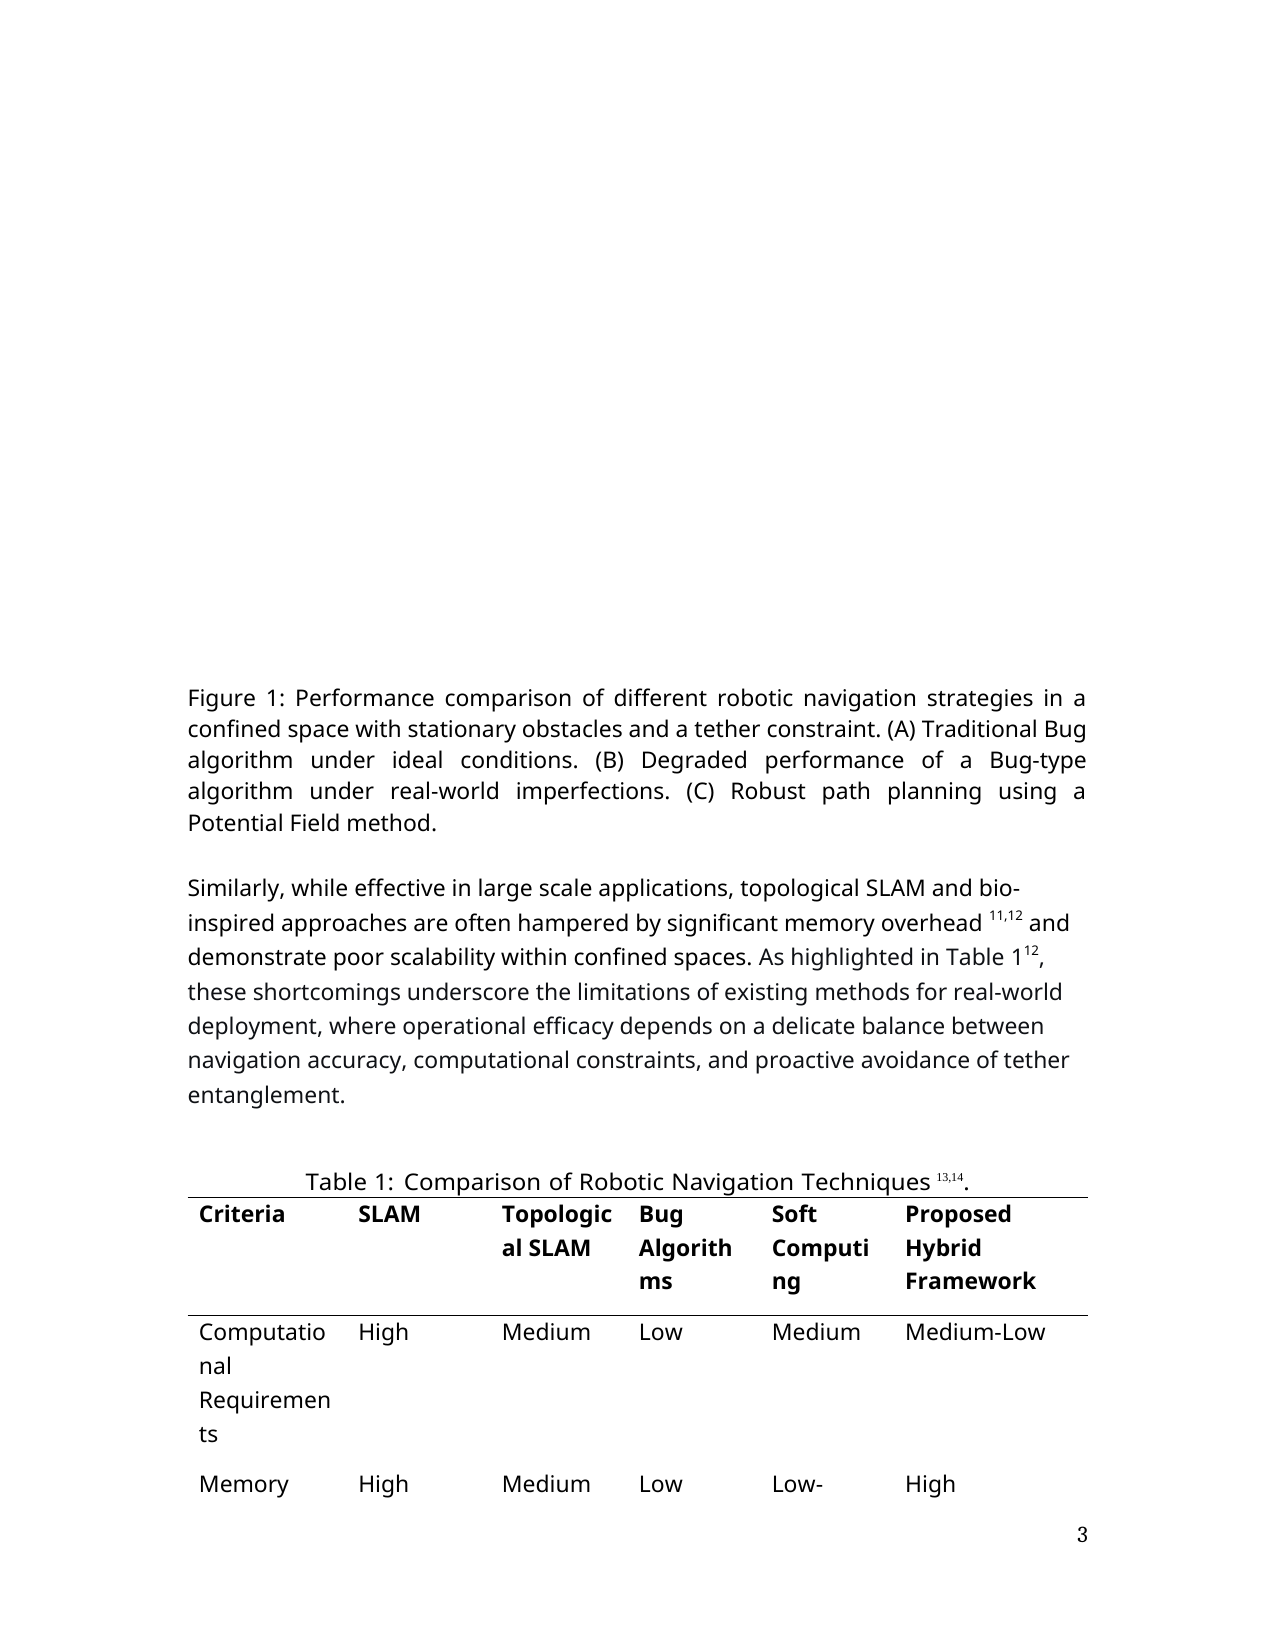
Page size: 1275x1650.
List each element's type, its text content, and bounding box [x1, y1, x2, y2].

table_cell Memory Usage [188, 1468, 347, 1499]
table_cell Low [628, 1316, 760, 1467]
table_header Topological SLAM [490, 1198, 627, 1315]
table_header Criteria [188, 1198, 347, 1315]
text Table 1: Comparison of Robotic Navigation Techniques 13,14. [187, 1165, 1087, 1197]
table_cell Computational Requirements [188, 1316, 347, 1467]
table_header Proposed Hybrid Framework [894, 1198, 1087, 1315]
table_cell Medium [760, 1316, 894, 1467]
table_cell High [894, 1468, 1087, 1499]
table_cell Medium [490, 1468, 627, 1499]
text Similarly, while effective in large scale applications, topological SLAM and bio-inspired approaches are often hampered by significant memory overhead 11,12 and demonstrate poor scalability within confined spaces. As highlighted in Table 112, these shortcomings underscore the limitations of existing methods for real-world deployment, where operational efficacy depends on a delicate balance between navigation accuracy, computational constraints, and proactive avoidance of tether entanglement. [187, 869, 1087, 1110]
table_cell Low-Medium [760, 1468, 894, 1499]
table_cell Medium-Low [894, 1316, 1087, 1467]
table_header SLAM [347, 1198, 490, 1315]
table_cell Medium [490, 1316, 627, 1467]
table_cell Low [628, 1468, 760, 1499]
table_cell High [347, 1316, 490, 1467]
text Figure 1: Performance comparison of different robotic navigation strategies in a confined space with stationary obstacles and a tether constraint. (A) Traditional Bug algorithm under ideal conditions. (B) Degraded performance of a Bug-type algorithm under real-world imperfections. (C) Robust path planning using a Potential Field method. [187, 682, 1087, 838]
table_header Bug Algorithms [628, 1198, 760, 1315]
table_cell High [347, 1468, 490, 1499]
table_header Soft Computing [760, 1198, 894, 1315]
